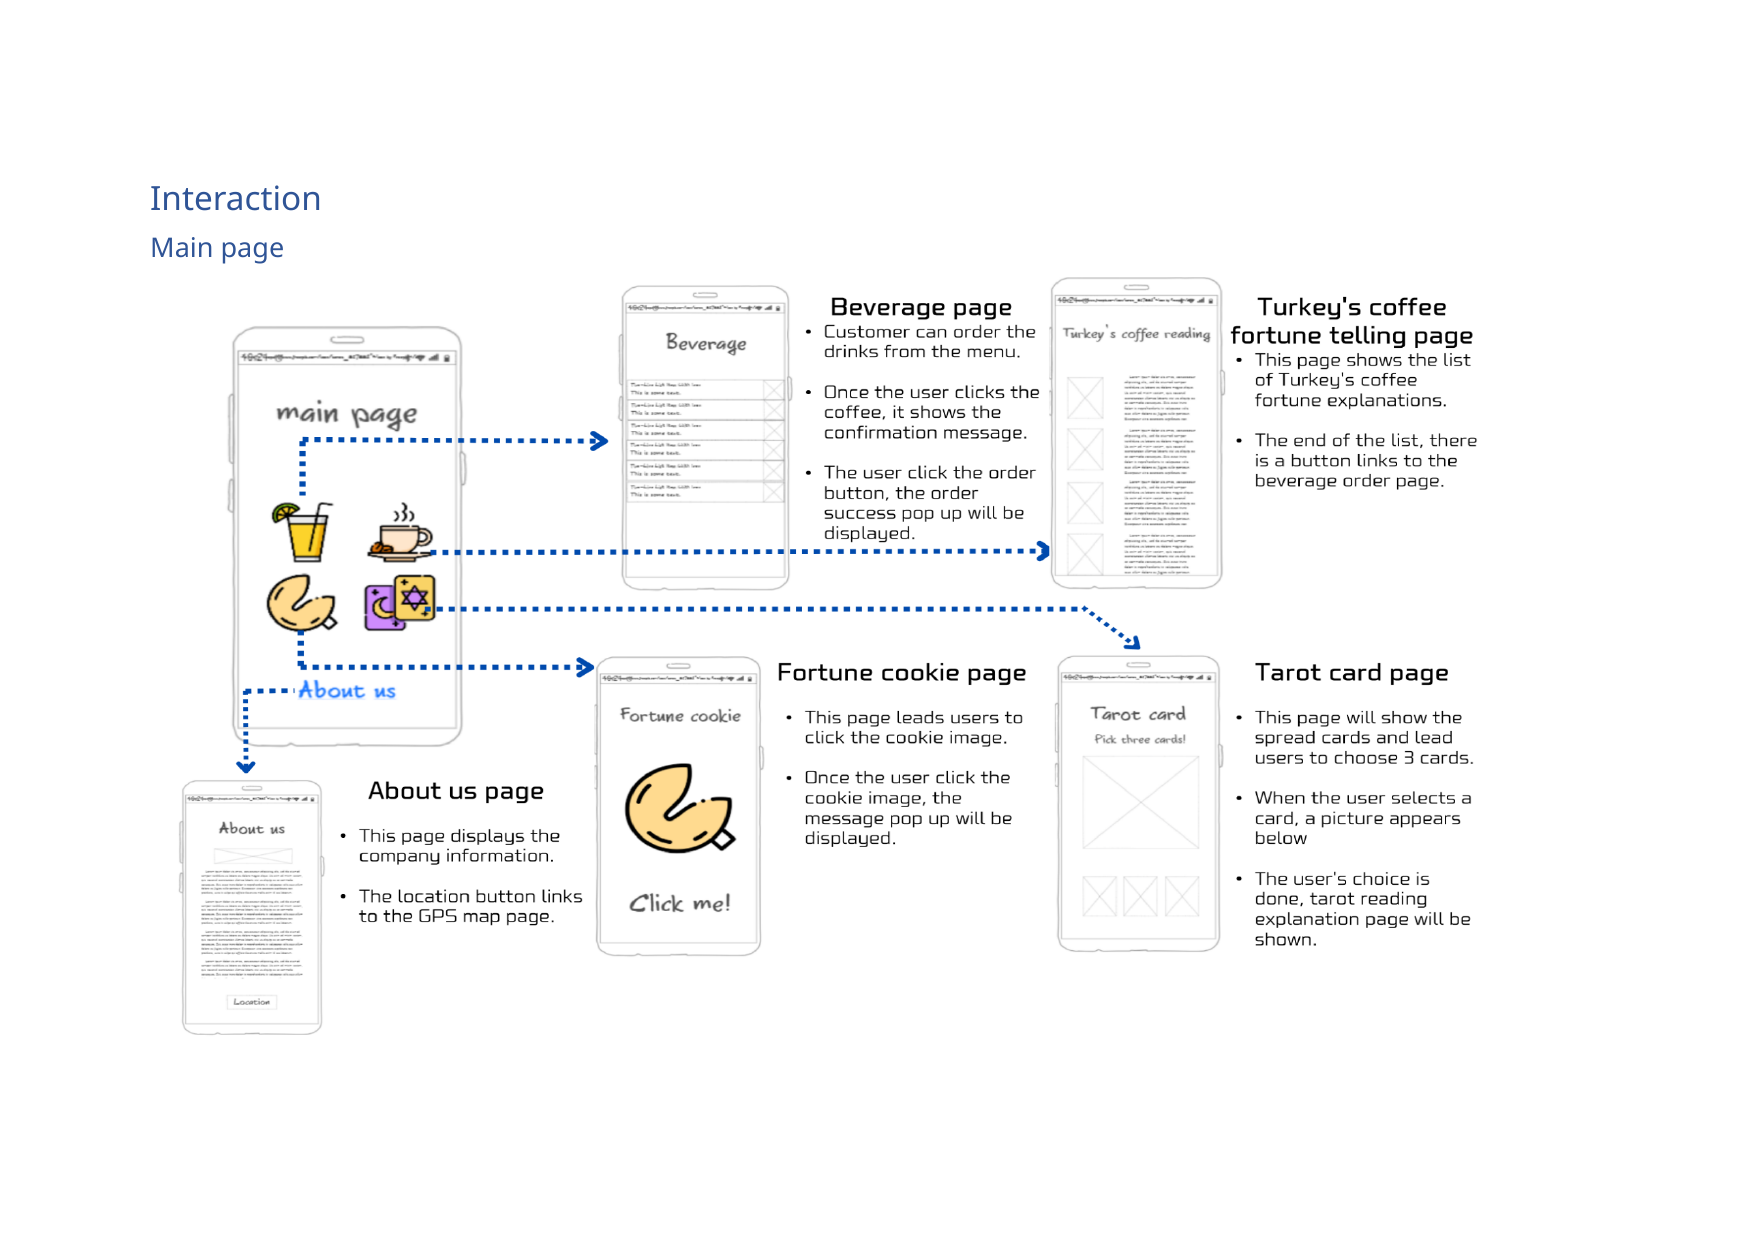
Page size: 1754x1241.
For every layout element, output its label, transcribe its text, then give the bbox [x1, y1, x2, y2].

subtitle Main page [150, 228, 1577, 265]
picture [150, 267, 1495, 1067]
subtitle Interaction [150, 175, 1577, 220]
